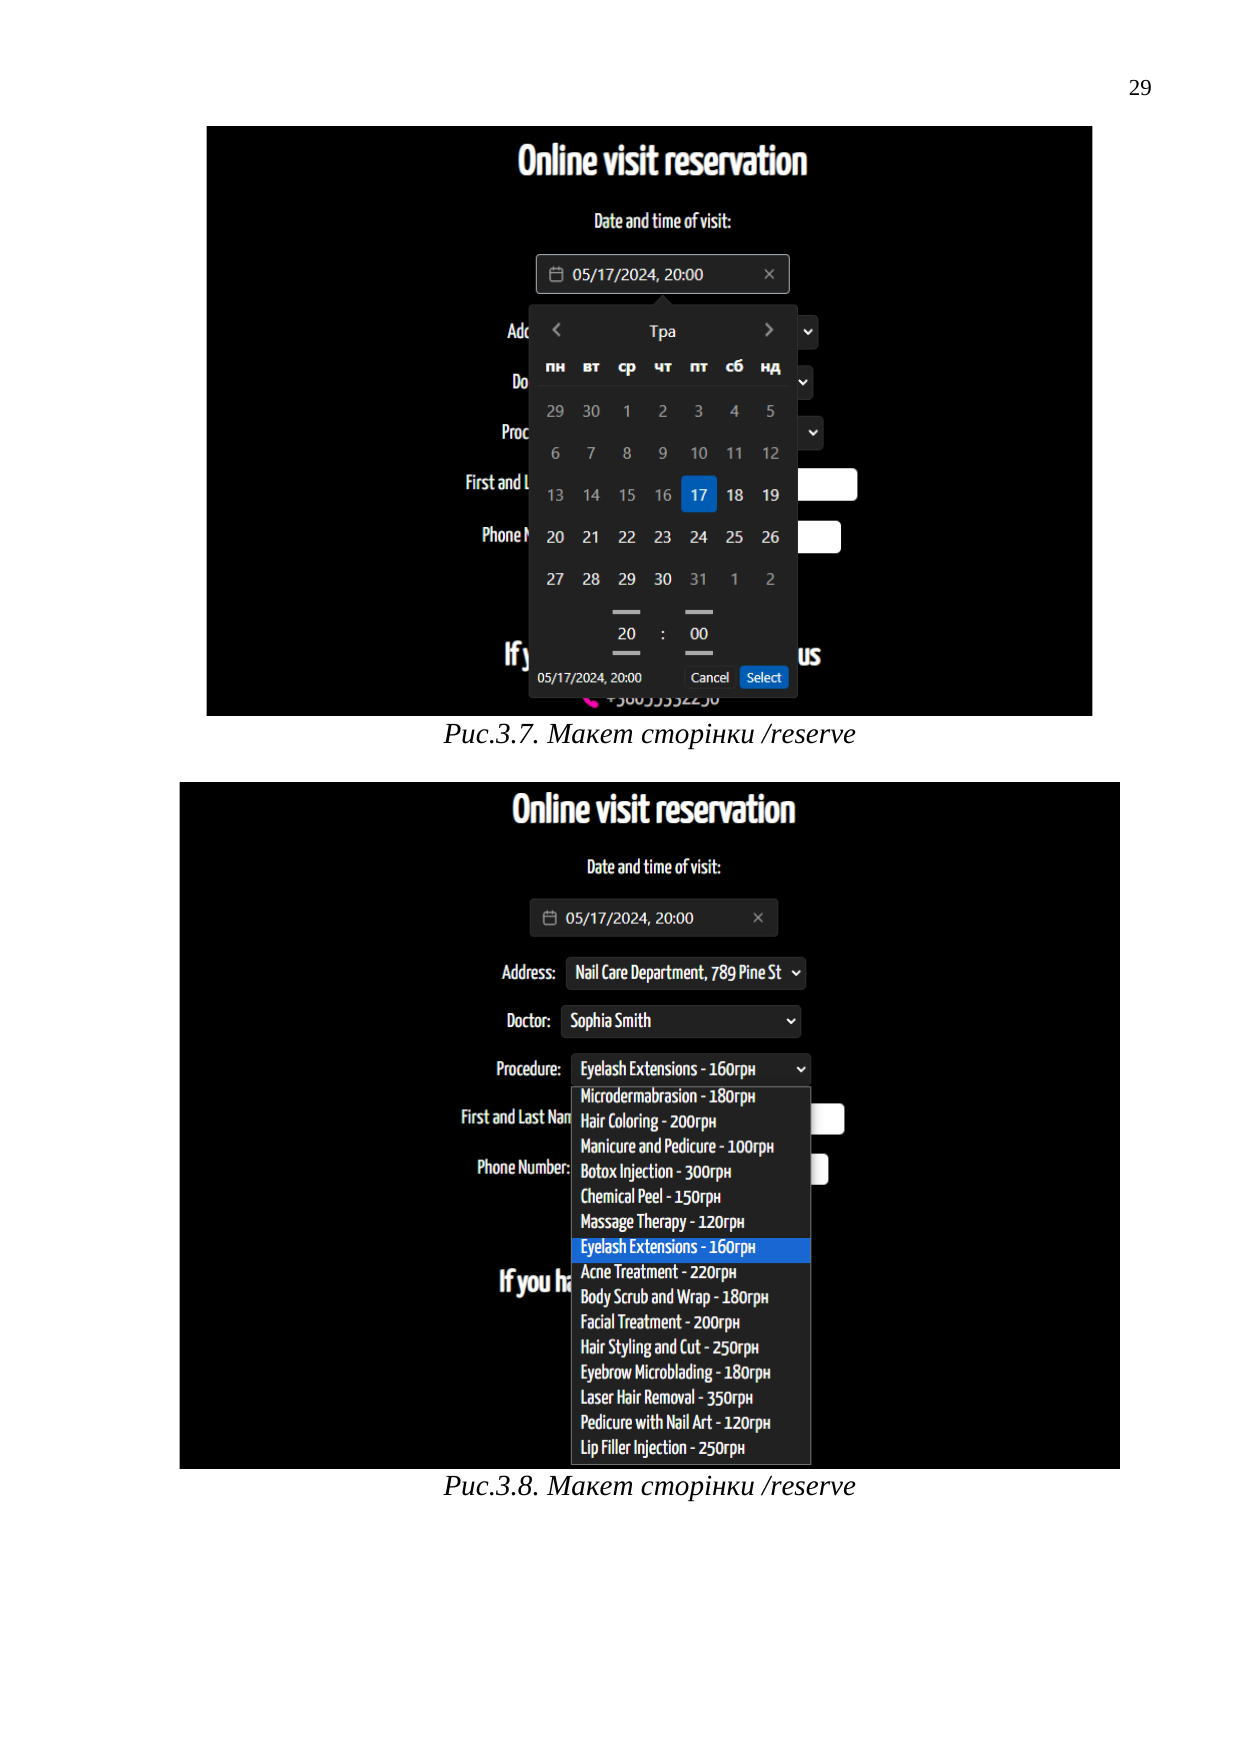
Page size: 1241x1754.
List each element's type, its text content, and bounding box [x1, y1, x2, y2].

picture [179, 782, 1120, 1469]
text Рис.3.8. Макет сторінки /reserve [148, 1468, 1152, 1502]
text Рис.3.7. Макет сторінки /reserve [148, 716, 1152, 749]
picture [206, 126, 1093, 716]
